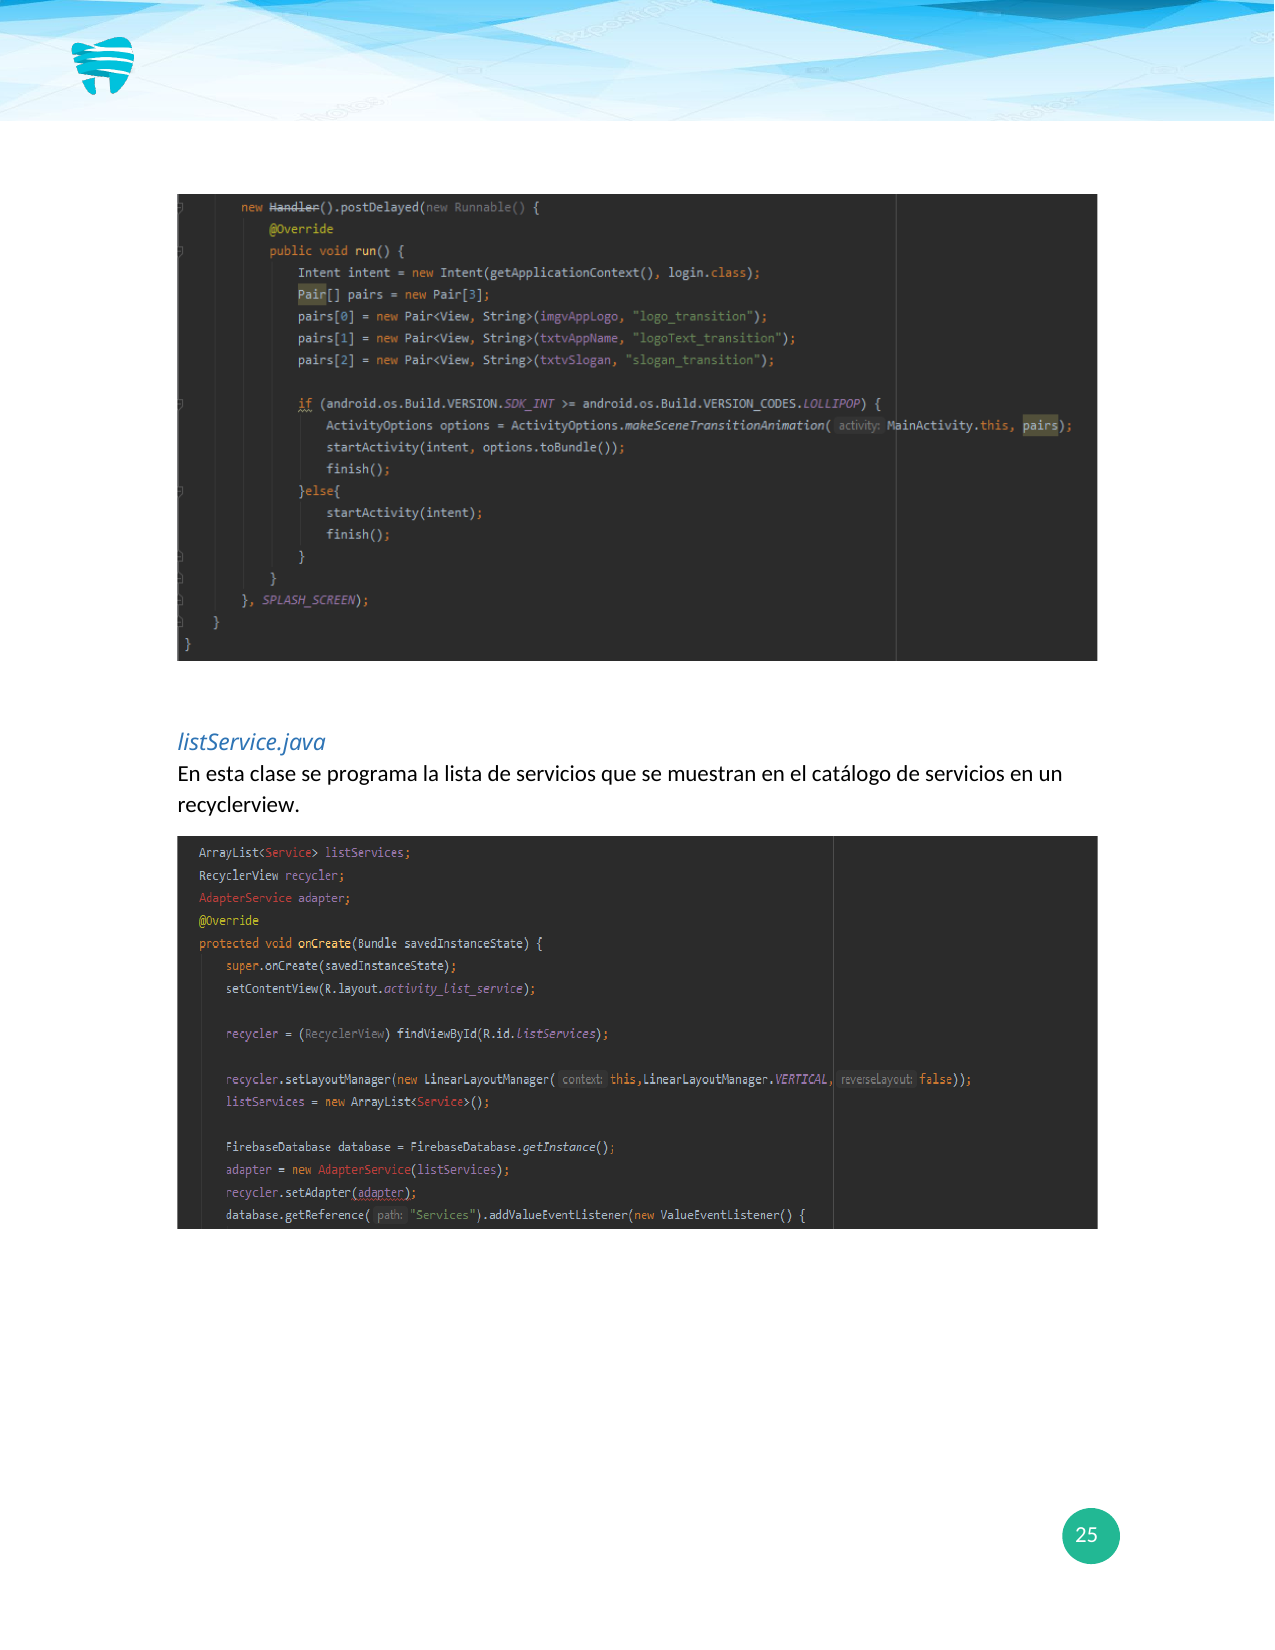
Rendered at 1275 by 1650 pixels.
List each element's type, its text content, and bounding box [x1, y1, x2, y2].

picture [177, 836, 1098, 1229]
text En esta clase se programa la lista de servicios que se muestran en el catálogo de servicios en un recyclerview. [177, 759, 1098, 818]
subtitle listService.java [177, 726, 1098, 757]
picture [177, 194, 1098, 661]
picture [0, 0, 1274, 121]
